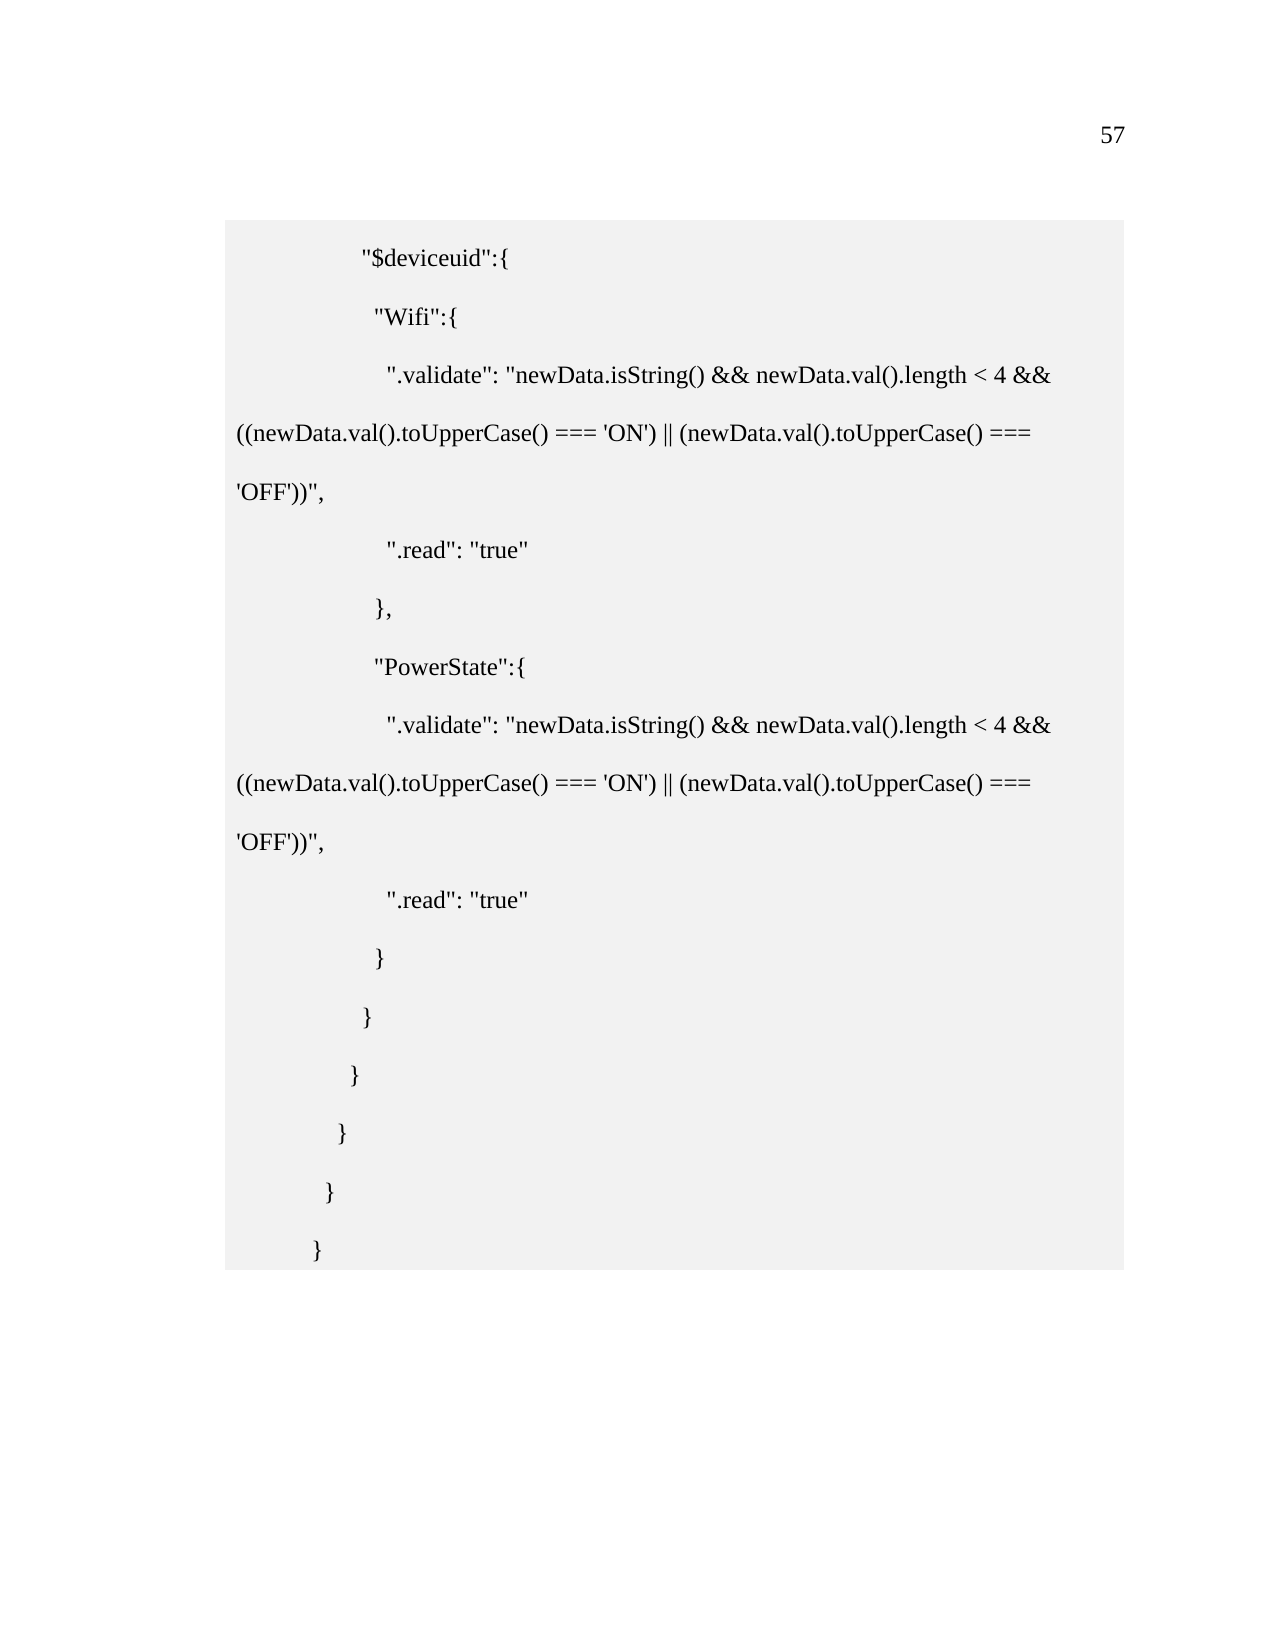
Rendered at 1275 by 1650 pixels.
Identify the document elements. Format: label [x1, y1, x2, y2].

table_header [225, 220, 1124, 1270]
